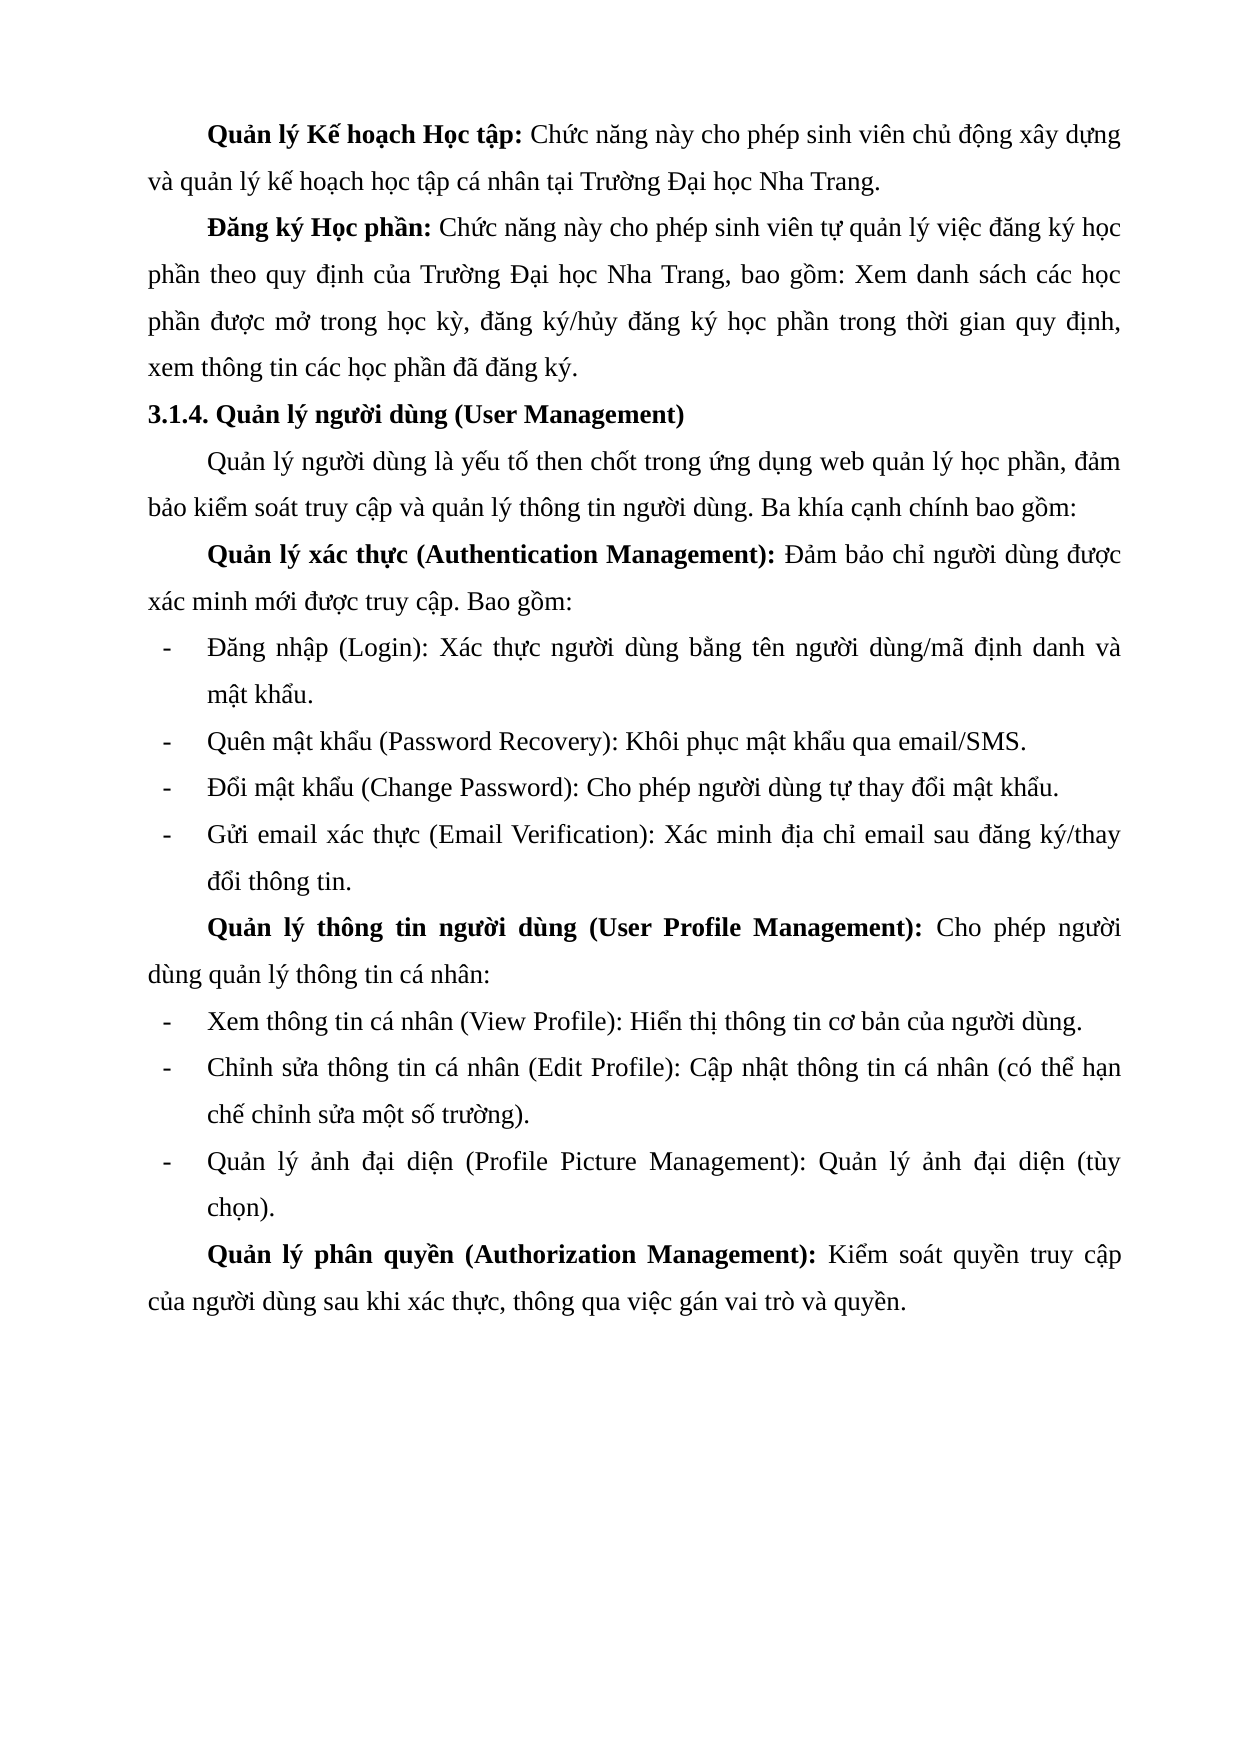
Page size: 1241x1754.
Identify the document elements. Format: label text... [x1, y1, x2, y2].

text Quản lý người dùng là yếu tố then chốt trong ứng dụng web quản lý học phần, đảm bảo kiểm soát truy cập và quản lý thông tin người dùng. Ba khía cạnh chính bao gồm: [148, 445, 1122, 523]
list Gửi email xác thực (Email Verification): Xác minh địa chỉ email sau đăng ký/thay đổi thông tin. [162, 818, 1122, 896]
subtitle 3.1.4. Quản lý người dùng (User Management) [148, 398, 1122, 429]
text Quản lý thông tin người dùng (User Profile Management): Cho phép người dùng quản lý thông tin cá nhân: [148, 911, 1122, 989]
text Quản lý phân quyền (Authorization Management): Kiểm soát quyền truy cập của người dùng sau khi xác thực, thông qua việc gán vai trò và quyền. [148, 1238, 1122, 1316]
text Quản lý Kế hoạch Học tập: Chức năng này cho phép sinh viên chủ động xây dựng và quản lý kế hoạch học tập cá nhân tại Trường Đại học Nha Trang. [148, 118, 1122, 196]
list Đổi mật khẩu (Change Password): Cho phép người dùng tự thay đổi mật khẩu. [162, 771, 1122, 803]
text Quản lý xác thực (Authentication Management): Đảm bảo chỉ người dùng được xác minh mới được truy cập. Bao gồm: [148, 538, 1122, 616]
list Xem thông tin cá nhân (View Profile): Hiển thị thông tin cơ bản của người dùng. [162, 1005, 1122, 1036]
list Quản lý ảnh đại diện (Profile Picture Management): Quản lý ảnh đại diện (tùy chọn). [162, 1145, 1122, 1223]
list Quên mật khẩu (Password Recovery): Khôi phục mật khẩu qua email/SMS. [162, 725, 1122, 756]
text Đăng ký Học phần: Chức năng này cho phép sinh viên tự quản lý việc đăng ký học phần theo quy định của Trường Đại học Nha Trang, bao gồm: Xem danh sách các học phần được mở trong học kỳ, đăng ký/hủy đăng ký học phần trong thời gian quy định, xem thông tin các học phần đã đăng ký. [148, 211, 1122, 383]
list Chỉnh sửa thông tin cá nhân (Edit Profile): Cập nhật thông tin cá nhân (có thể hạn chế chỉnh sửa một số trường). [162, 1051, 1122, 1129]
list Đăng nhập (Login): Xác thực người dùng bằng tên người dùng/mã định danh và mật khẩu. [162, 631, 1122, 709]
